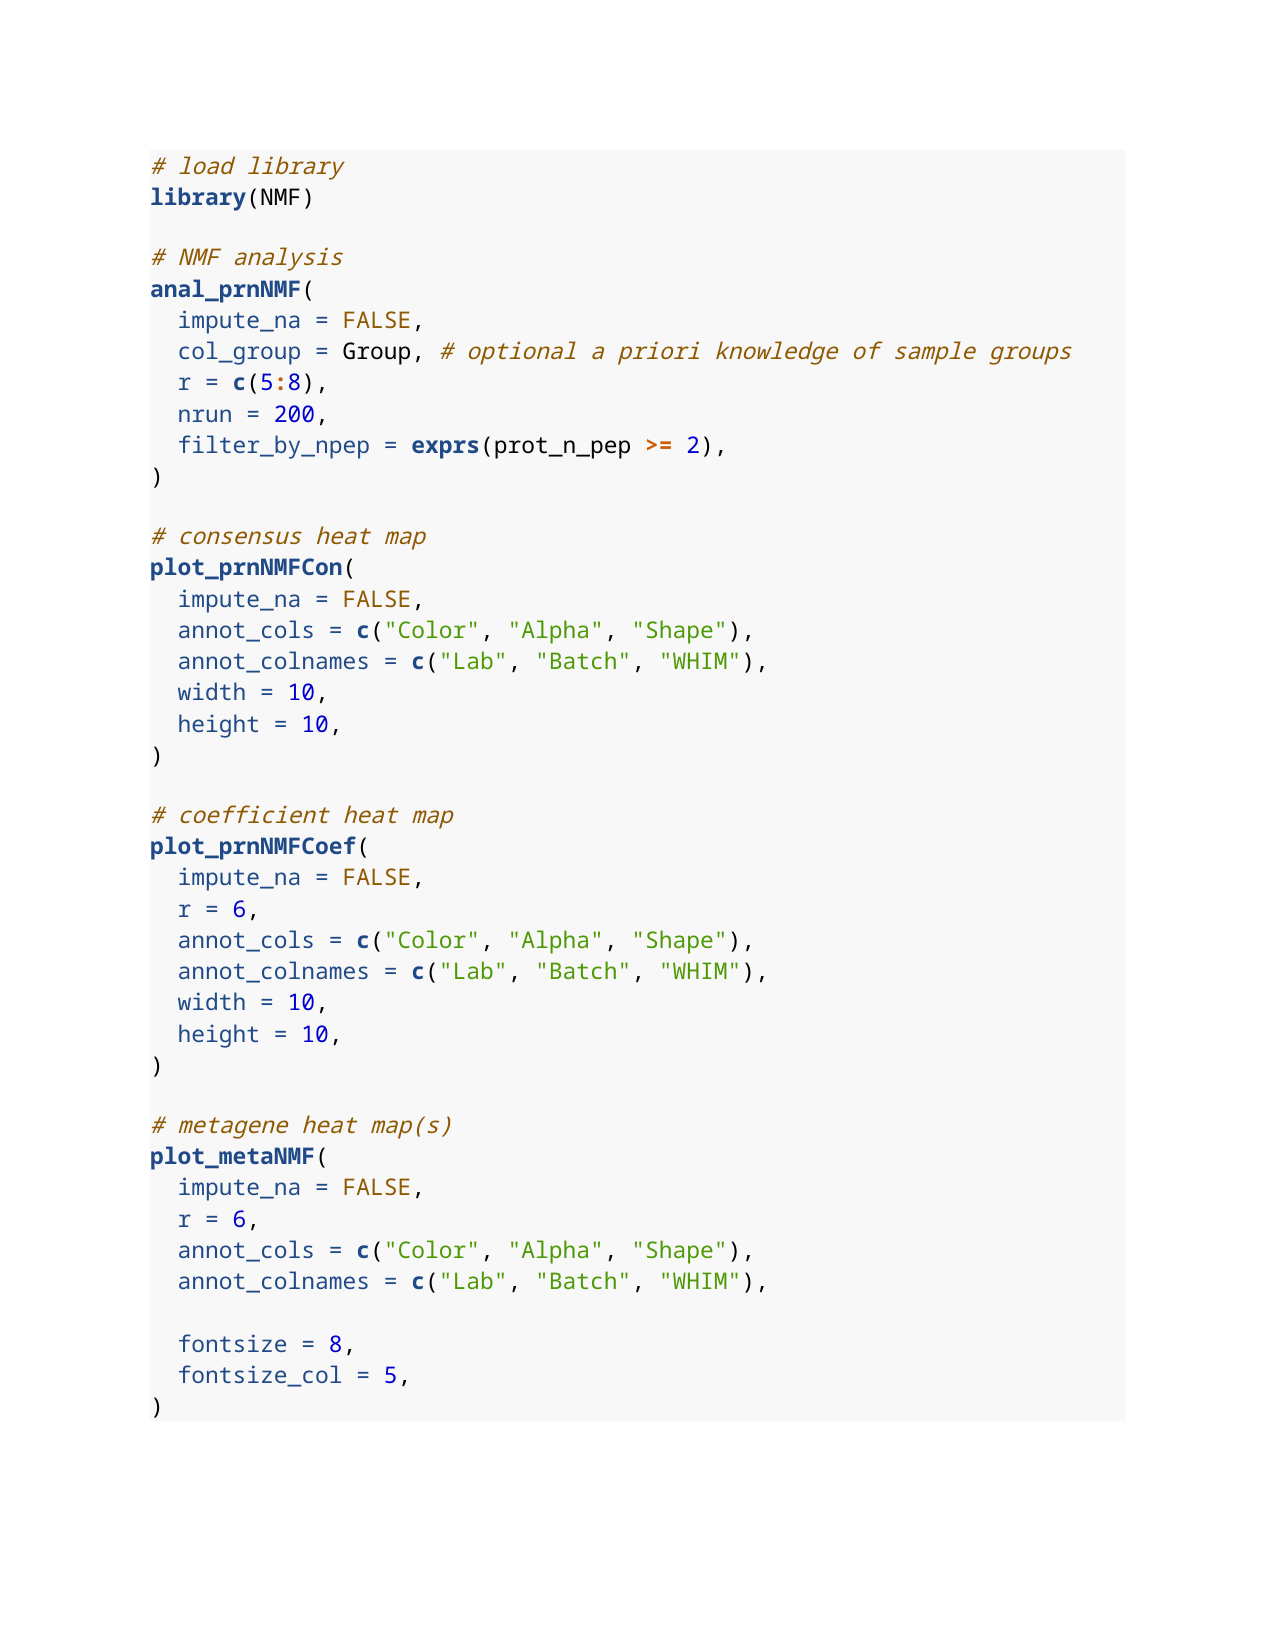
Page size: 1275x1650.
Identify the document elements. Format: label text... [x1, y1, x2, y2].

text # load library library(NMF) # NMF analysis anal_prnNMF( impute_na = FALSE, col_group = Group, # optional a priori knowledge of sample groups r = c(5:8), nrun = 200, filter_by_npep = exprs(prot_n_pep >= 2), ) # consensus heat map plot_prnNMFCon( impute_na = FALSE, annot_cols = c("Color", "Alpha", "Shape"), annot_colnames = c("Lab", "Batch", "WHIM"), width = 10, height = 10, ) # coefficient heat map plot_prnNMFCoef( impute_na = FALSE, r = 6, annot_cols = c("Color", "Alpha", "Shape"), annot_colnames = c("Lab", "Batch", "WHIM"), width = 10, height = 10, ) # metagene heat map(s) plot_metaNMF( impute_na = FALSE, r = 6, annot_cols = c("Color", "Alpha", "Shape"), annot_colnames = c("Lab", "Batch", "WHIM"), fontsize = 8, fontsize_col = 5, ) [150, 150, 1125, 1421]
